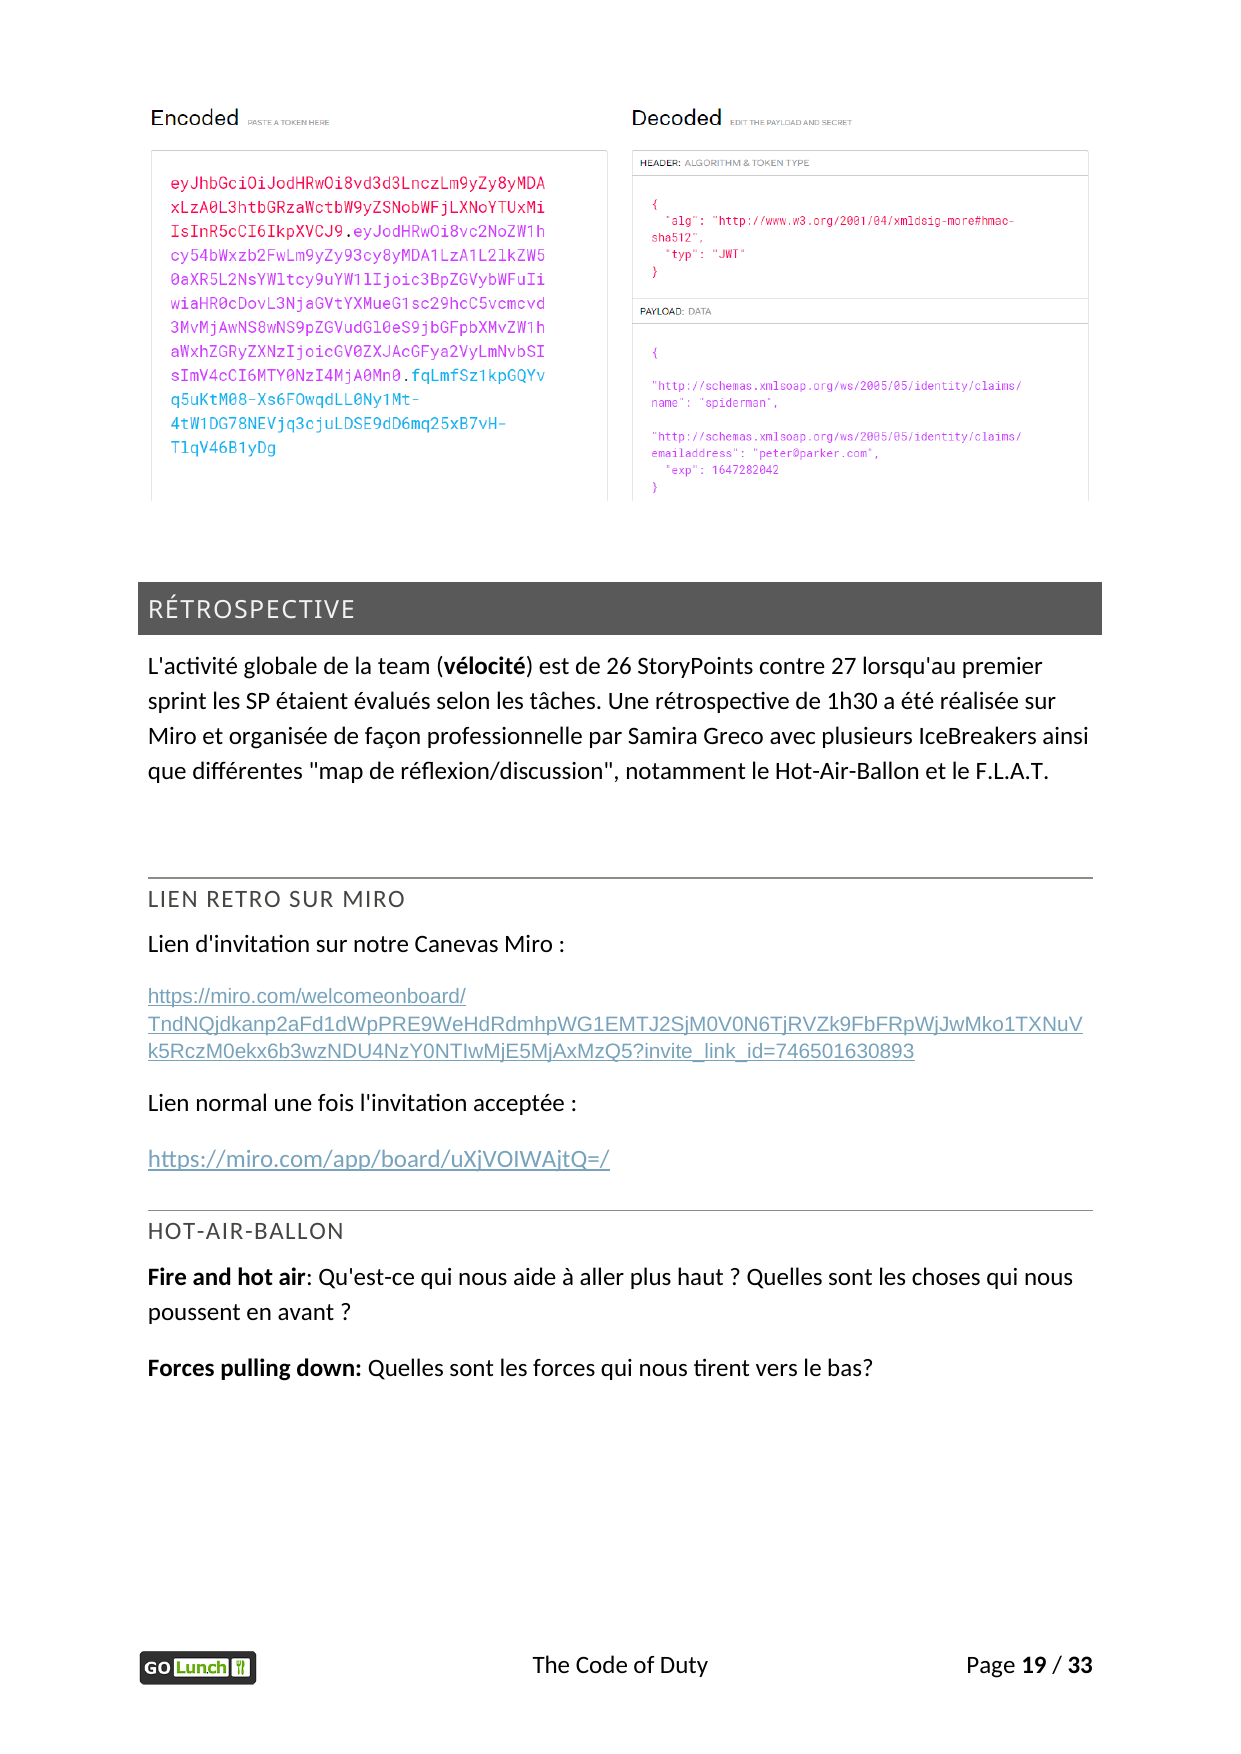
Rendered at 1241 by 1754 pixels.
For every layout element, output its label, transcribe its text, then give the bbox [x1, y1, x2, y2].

subtitle Lien Retro sur Miro [148, 879, 1093, 913]
text Forces pulling down: Quelles sont les forces qui nous tirent vers le bas? [148, 1352, 1093, 1382]
subtitle Hot-Air-Ballon [148, 1211, 1093, 1246]
text Lien normal une fois l'invitation acceptée : [148, 1088, 1093, 1118]
text Fire and hot air: Qu'est-ce qui nous aide à aller plus haut ? Quelles sont les choses qui nous poussent en avant ? [148, 1261, 1093, 1326]
picture [147, 104, 1093, 501]
text Lien d'invitation sur notre Canevas Miro : [148, 928, 1093, 959]
text https://miro.com/welcomeonboard/TndNQjdkanp2aFd1dWpPRE9WeHdRdmhpWG1EMTJ2SjM0V0N6TjRVZk9FbFRpWjJwMko1TXNuVk5RczM0ekx6b3wzNDU4NzY0NTIwMjE5MjAxMzQ5?invite_link_id=746501630893 [148, 984, 1093, 1063]
text L'activité globale de la team (vélocité) est de 26 StoryPoints contre 27 lorsqu'au premier sprint les SP étaient évalués selon les tâches. Une rétrospective de 1h30 a été réalisée sur Miro et organisée de façon professionnelle par Samira Greco avec plusieurs IceBreakers ainsi que différentes "map de réflexion/discussion", notamment le Hot-Air-Ballon et le F.L.A.T. [148, 650, 1093, 786]
text https://miro.com/app/board/uXjVOIWAjtQ=/ [148, 1143, 1093, 1174]
subtitle Rétrospective [148, 591, 1093, 625]
picture [136, 1648, 260, 1687]
